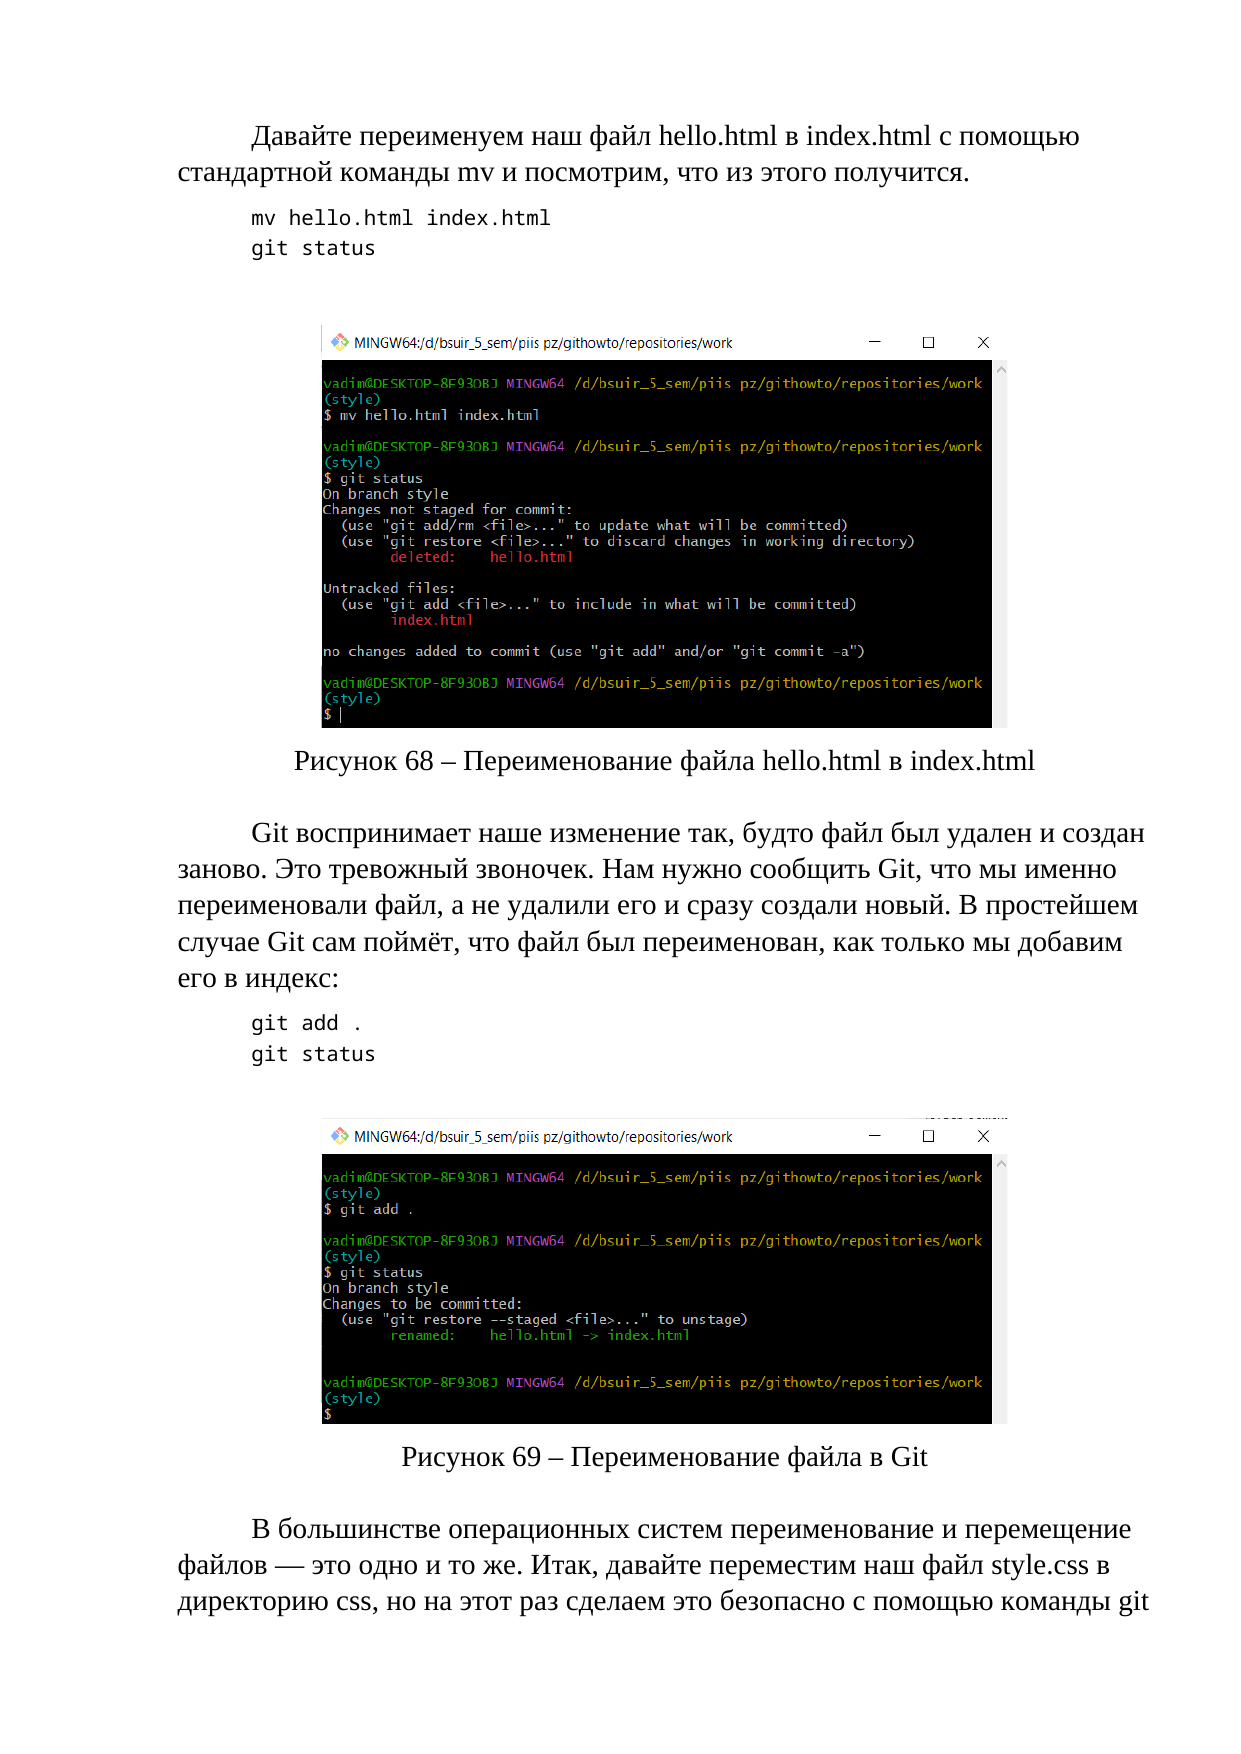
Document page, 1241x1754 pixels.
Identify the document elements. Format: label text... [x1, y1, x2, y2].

picture [321, 325, 1008, 728]
text Рисунок 69 – Переименование файла в Git [177, 1439, 1152, 1472]
text git status [177, 233, 1152, 262]
picture [321, 1118, 1008, 1424]
text Давайте переименуем наш файл hello.html в index.html с помощью стандартной команды mv и посмотрим, что из этого получится. [177, 118, 1152, 188]
text Рисунок 68 – Переименование файла hello.html в index.html [177, 743, 1152, 776]
text Git воспринимает наше изменение так, будто файл был удален и создан заново. Это тревожный звоночек. Нам нужно сообщить Git, что мы именно переименовали файл, а не удалили его и сразу создали новый. В простейшем случае Git сам поймёт, что файл был переименован, как только мы добавим его в индекс: [177, 815, 1152, 993]
text git add . [177, 1008, 1152, 1037]
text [177, 1511, 1152, 1617]
text git status [177, 1039, 1152, 1067]
text mv hello.html index.html [177, 203, 1152, 231]
